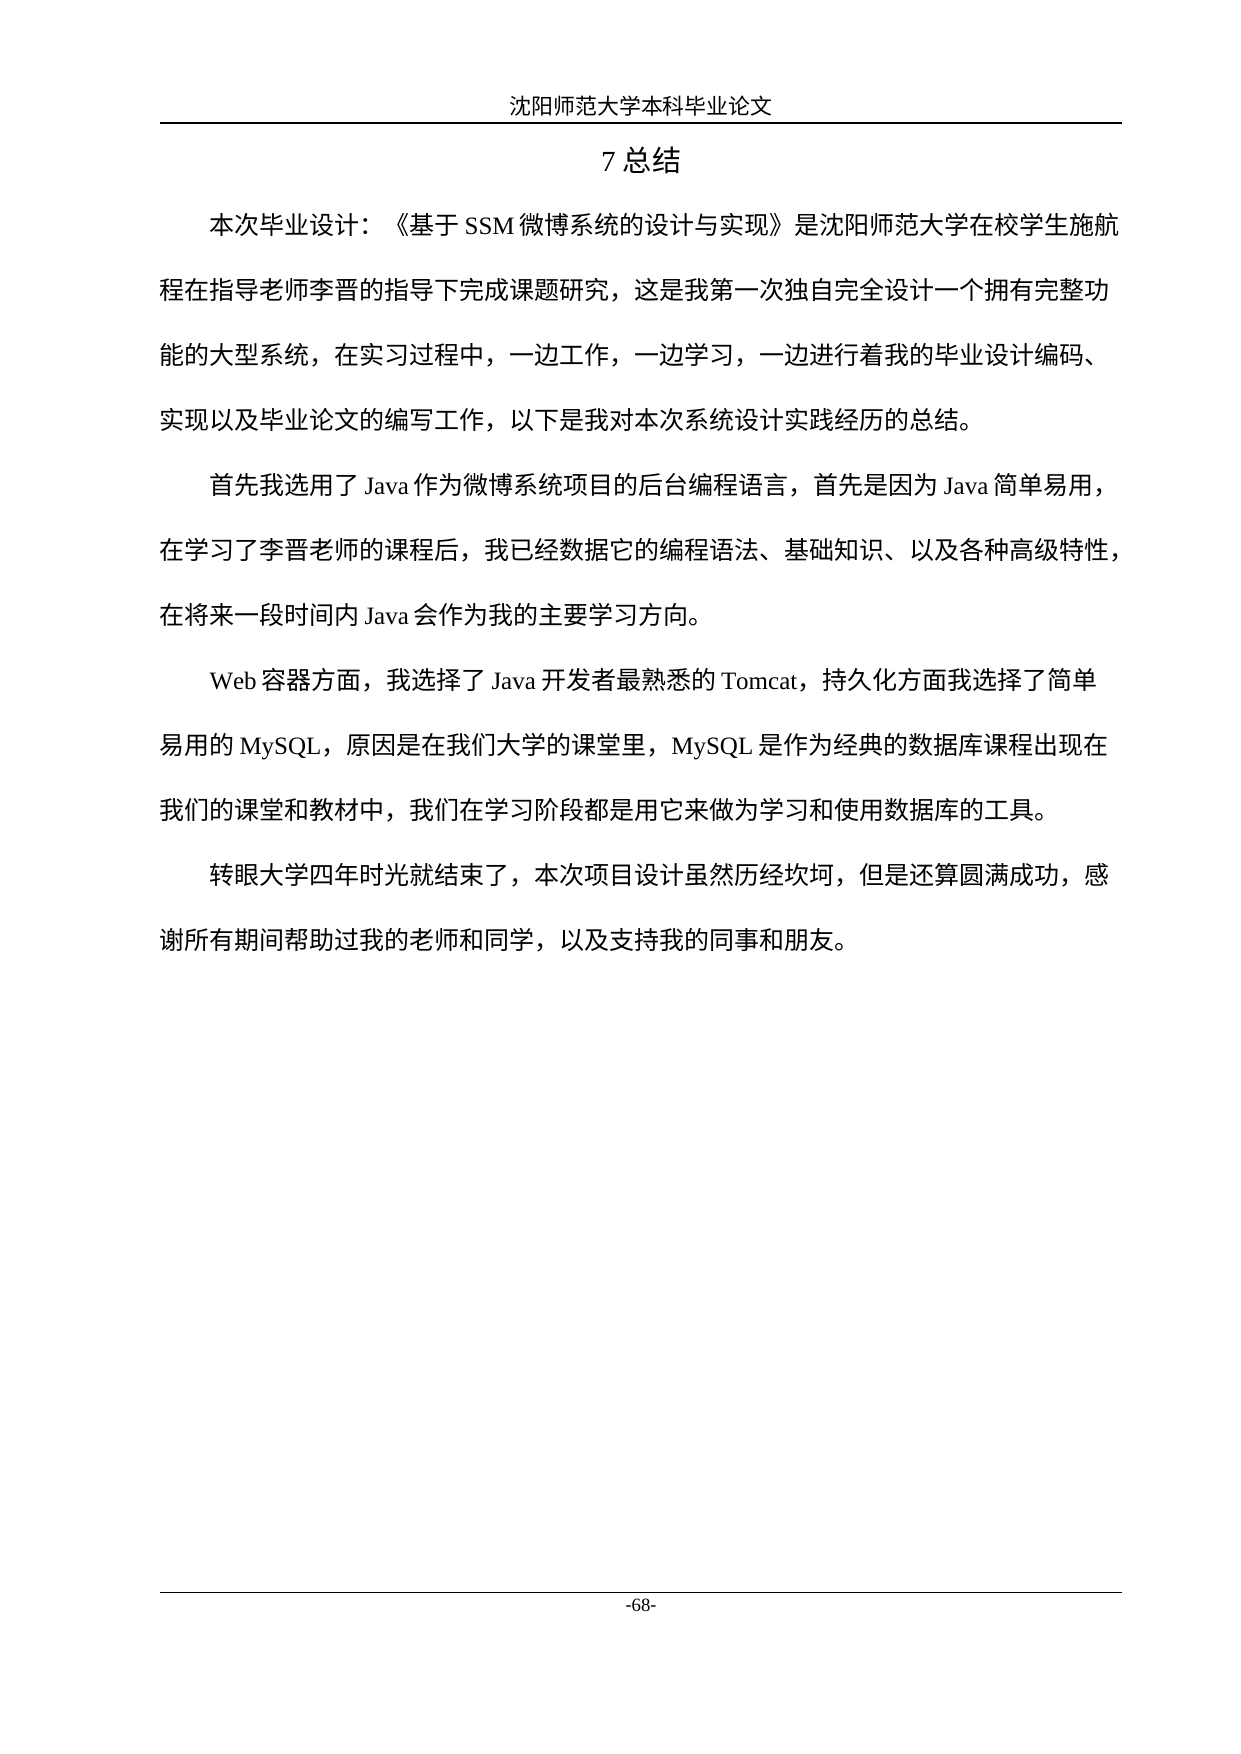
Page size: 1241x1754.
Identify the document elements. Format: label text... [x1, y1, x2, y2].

text Web容器方面，我选择了Java开发者最熟悉的Tomcat，持久化方面我选择了简单易用的MySQL，原因是在我们大学的课堂里，MySQL是作为经典的数据库课程出现在我们的课堂和教材中，我们在学习阶段都是用它来做为学习和使用数据库的工具。 [159, 646, 1122, 841]
subtitle 7 总结 [159, 126, 1122, 191]
text 首先我选用了Java作为微博系统项目的后台编程语言，首先是因为Java简单易用，在学习了李晋老师的课程后，我已经数据它的编程语法、基础知识、以及各种高级特性，在将来一段时间内Java会作为我的主要学习方向。 [159, 451, 1122, 646]
text 本次毕业设计：《基于SSM微博系统的设计与实现》是沈阳师范大学在校学生施航程在指导老师李晋的指导下完成课题研究，这是我第一次独自完全设计一个拥有完整功能的大型系统，在实习过程中，一边工作，一边学习，一边进行着我的毕业设计编码、实现以及毕业论文的编写工作，以下是我对本次系统设计实践经历的总结。 [159, 191, 1122, 451]
text 转眼大学四年时光就结束了，本次项目设计虽然历经坎坷，但是还算圆满成功，感谢所有期间帮助过我的老师和同学，以及支持我的同事和朋友。 [159, 841, 1122, 971]
